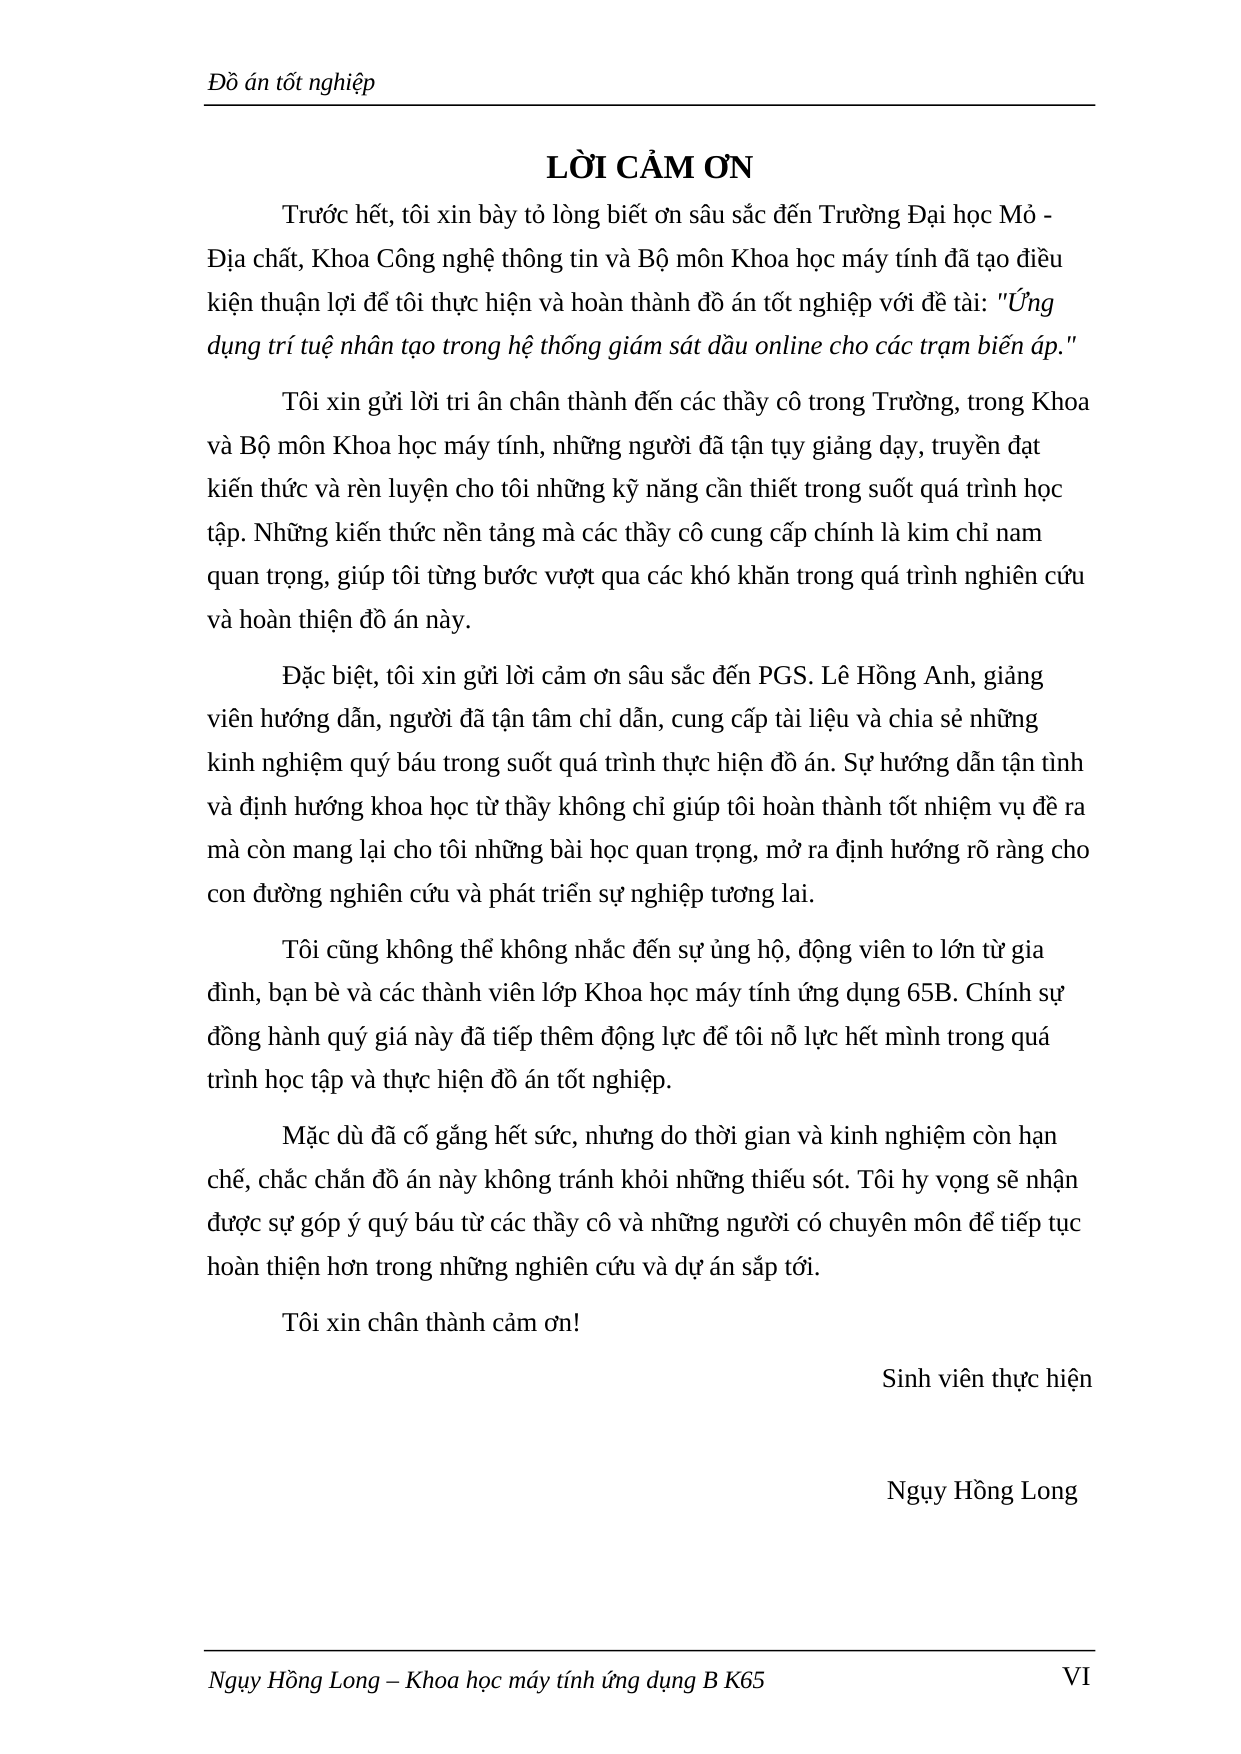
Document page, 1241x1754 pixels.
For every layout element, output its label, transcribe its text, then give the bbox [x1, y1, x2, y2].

text Ngụy Hồng Long [207, 1474, 1078, 1505]
text Tôi xin chân thành cảm ơn! [207, 1306, 1092, 1337]
text Tôi cũng không thể không nhắc đến sự ủng hộ, động viên to lớn từ gia đình, bạn bè và các thành viên lớp Khoa học máy tính ứng dụng 65B. Chính sự đồng hành quý giá này đã tiếp thêm động lực để tôi nỗ lực hết mình trong quá trình học tập và thực hiện đồ án tốt nghiệp. [207, 933, 1092, 1094]
text Đặc biệt, tôi xin gửi lời cảm ơn sâu sắc đến PGS. Lê Hồng Anh, giảng viên hướng dẫn, người đã tận tâm chỉ dẫn, cung cấp tài liệu và chia sẻ những kinh nghiệm quý báu trong suốt quá trình thực hiện đồ án. Sự hướng dẫn tận tình và định hướng khoa học từ thầy không chỉ giúp tôi hoàn thành tốt nhiệm vụ đề ra mà còn mang lại cho tôi những bài học quan trọng, mở ra định hướng rõ ràng cho con đường nghiên cứu và phát triển sự nghiệp tương lai. [207, 659, 1092, 908]
text Mặc dù đã cố gắng hết sức, nhưng do thời gian và kinh nghiệm còn hạn chế, chắc chắn đồ án này không tránh khỏi những thiếu sót. Tôi hy vọng sẽ nhận được sự góp ý quý báu từ các thầy cô và những người có chuyên môn để tiếp tục hoàn thiện hơn trong những nghiên cứu và dự án sắp tới. [207, 1119, 1092, 1281]
text Sinh viên thực hiện [207, 1362, 1092, 1393]
subtitle LỜI CẢM ƠN [207, 148, 1092, 186]
text Trước hết, tôi xin bày tỏ lòng biết ơn sâu sắc đến Trường Đại học Mỏ - Địa chất, Khoa Công nghệ thông tin và Bộ môn Khoa học máy tính đã tạo điều kiện thuận lợi để tôi thực hiện và hoàn thành đồ án tốt nghiệp với đề tài: "Ứng dụng trí tuệ nhân tạo trong hệ thống giám sát dầu online cho các trạm biến áp." [207, 198, 1092, 360]
text Tôi xin gửi lời tri ân chân thành đến các thầy cô trong Trường, trong Khoa và Bộ môn Khoa học máy tính, những người đã tận tụy giảng dạy, truyền đạt kiến thức và rèn luyện cho tôi những kỹ năng cần thiết trong suốt quá trình học tập. Những kiến thức nền tảng mà các thầy cô cung cấp chính là kim chỉ nam quan trọng, giúp tôi từng bước vượt qua các khó khăn trong quá trình nghiên cứu và hoàn thiện đồ án này. [207, 385, 1092, 634]
